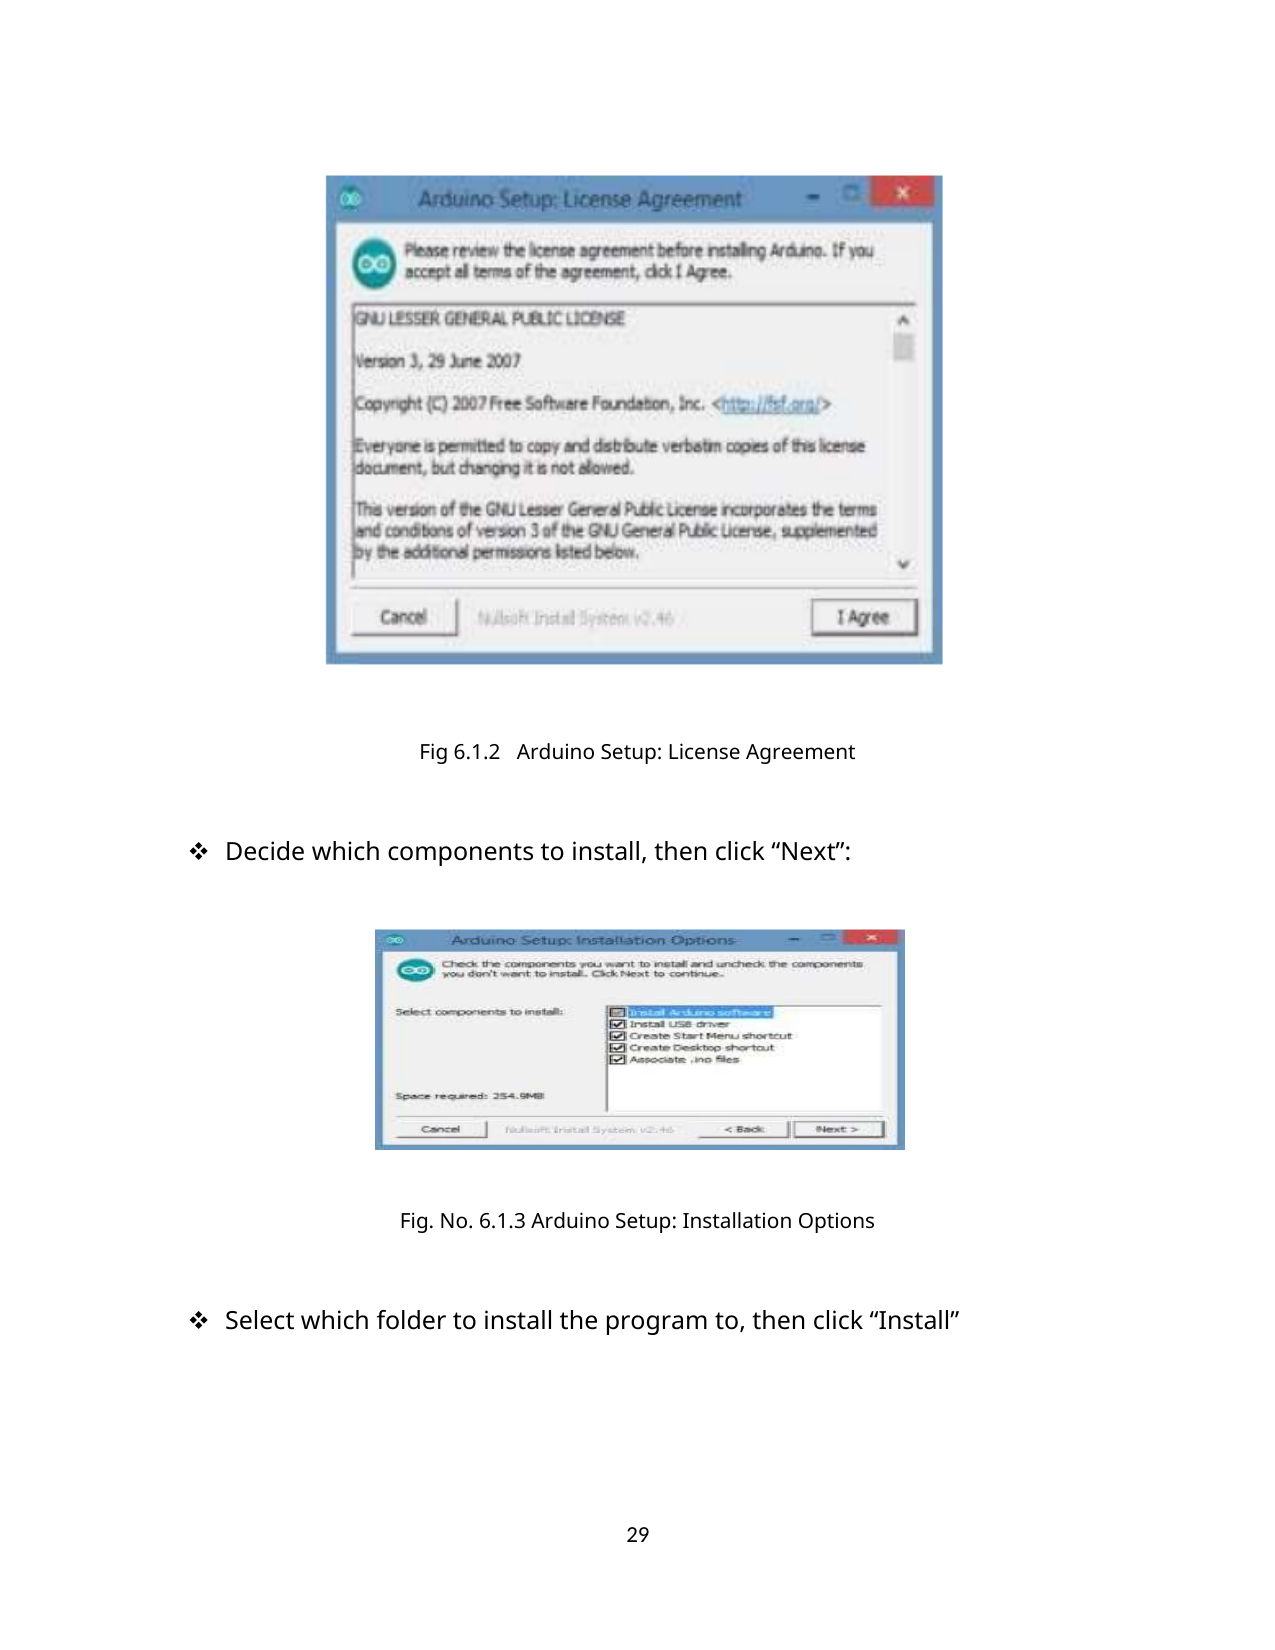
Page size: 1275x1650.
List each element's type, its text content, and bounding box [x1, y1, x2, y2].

picture [272, 150, 1003, 669]
list Select which folder to install the program to, then click “Install” [187, 1302, 1125, 1337]
picture [355, 901, 920, 1172]
text Fig. No. 6.1.3 Arduino Setup: Installation Options [150, 1206, 1125, 1234]
list Decide which components to install, then click “Next”: [187, 833, 1125, 867]
text Fig 6.1.2 Arduino Setup: License Agreement [150, 737, 1125, 765]
